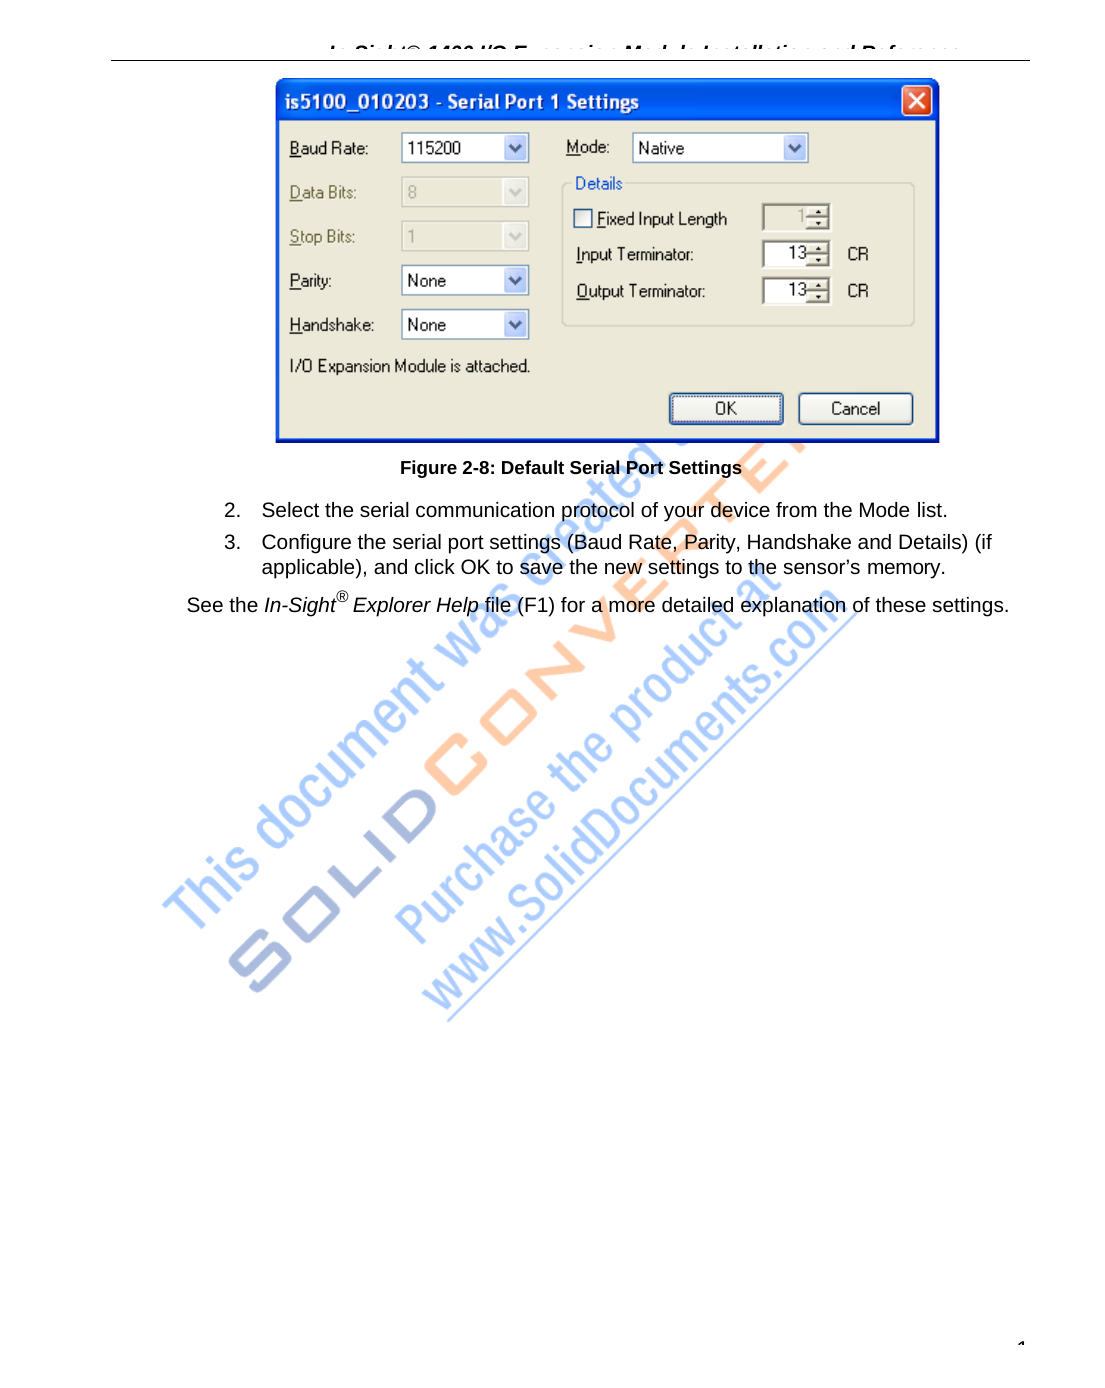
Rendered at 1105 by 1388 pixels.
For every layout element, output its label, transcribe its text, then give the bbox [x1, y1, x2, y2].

text See the In-Sight® Explorer Help file (F1) for a more detailed explanation of these settings. [186, 587, 1073, 616]
list Select the serial communication protocol of your device from the Mode list. [224, 498, 1073, 522]
picture [161, 78, 940, 1057]
list Configure the serial port settings (Baud Rate, Parity, Handshake and Details) (if applicable), and click OK to save the new settings to the sensor’s memory. [224, 529, 993, 578]
text Figure 2-8: Default Serial Port Settings [400, 457, 1073, 479]
